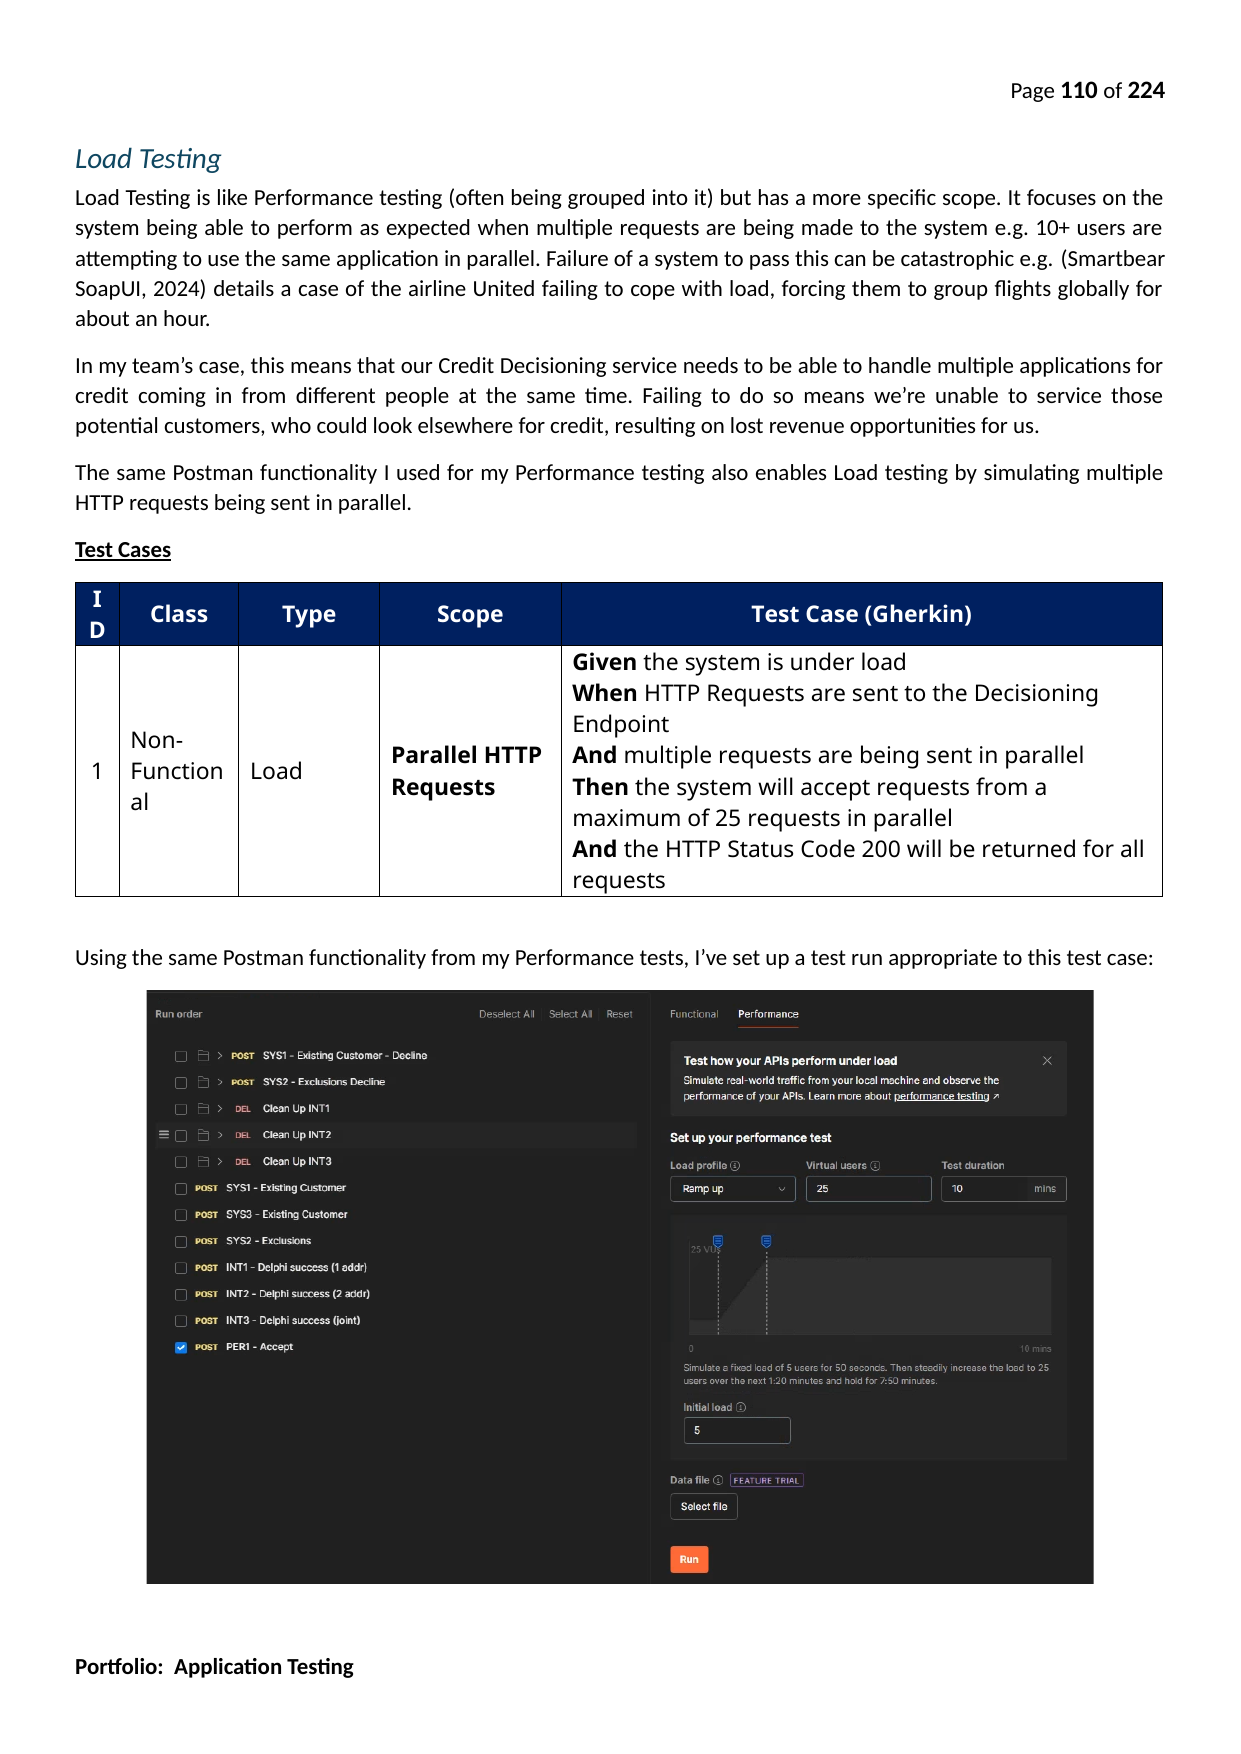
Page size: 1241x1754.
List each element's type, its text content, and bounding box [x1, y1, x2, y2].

table_cell Load [239, 646, 379, 896]
text Load Testing is like Performance testing (often being grouped into it) but has a more specific scope. It focuses on the system being able to perform as expected when multiple requests are being made to the system e.g. 10+ users are attempting to use the same application in parallel. Failure of a system to pass this can be catastrophic e.g. details a case of the airline United failing to cope with load, forcing them to group flights globally for about an hour. [75, 183, 1165, 332]
table_header Type [239, 583, 379, 645]
text Using the same Postman functionality from my Performance tests, I’ve set up a test run appropriate to this test case: [75, 943, 1165, 971]
table_header Class [120, 583, 238, 645]
table_cell Non-Functional [120, 646, 238, 896]
picture [146, 990, 1094, 1584]
table_header Test Case (Gherkin) [562, 583, 1162, 645]
text In my team’s case, this means that our Credit Decisioning service needs to be able to handle multiple applications for credit coming in from different people at the same time. Failing to do so means we’re unable to service those potential customers, who could look elsewhere for credit, resulting on lost revenue opportunities for us. [75, 351, 1165, 439]
text Test Cases [75, 535, 1165, 563]
table_cell Given the system is under load When HTTP Requests are sent to the Decisioning Endpoint And multiple requests are being sent in parallel Then the system will accept requests from a maximum of 25 requests in parallel And the HTTP Status Code 200 will be returned for all requests [562, 646, 1162, 896]
table_cell 1 [76, 646, 119, 896]
table_header ID [76, 583, 119, 645]
table_header Scope [380, 583, 561, 645]
text The same Postman functionality I used for my Performance testing also enables Load testing by simulating multiple HTTP requests being sent in parallel. [75, 458, 1165, 516]
subtitle Load Testing [75, 141, 1165, 176]
table_cell Parallel HTTP Requests [380, 646, 561, 896]
